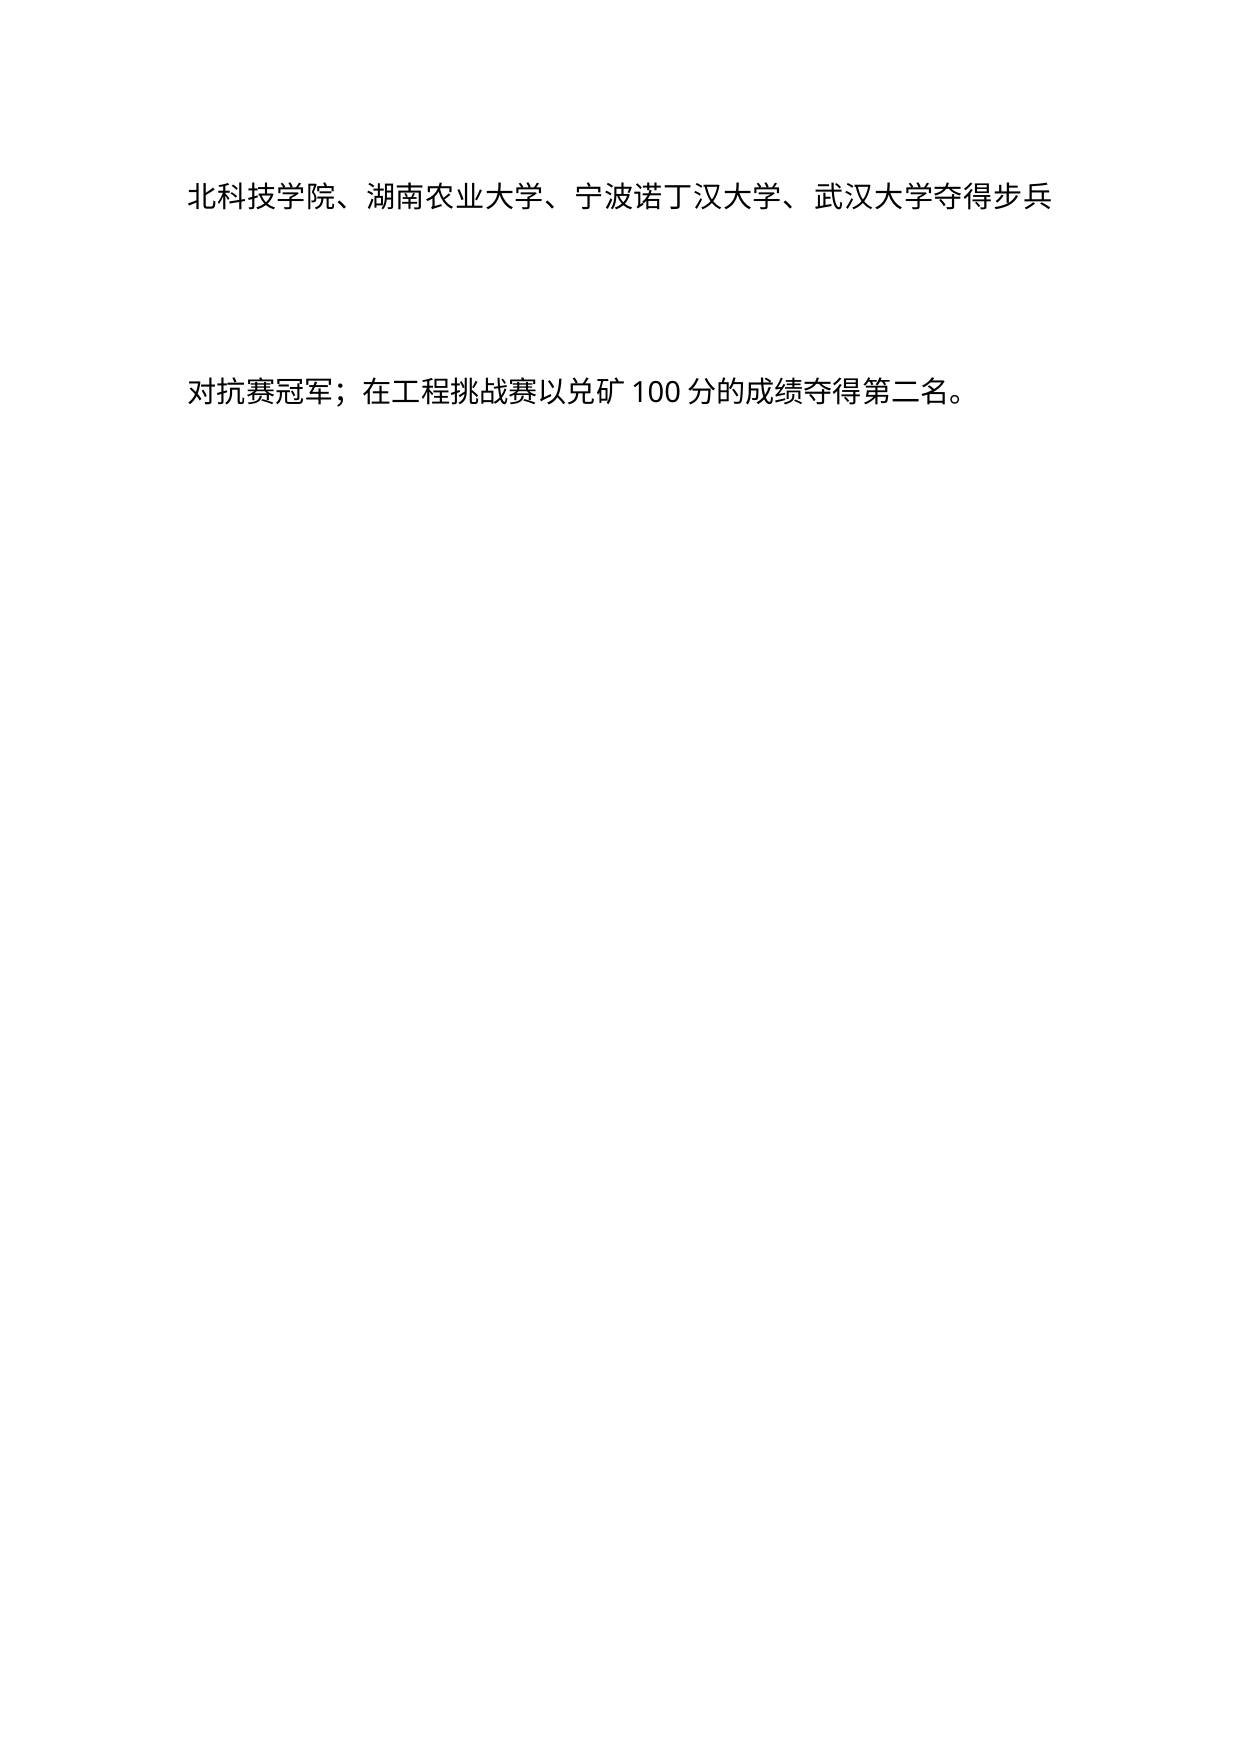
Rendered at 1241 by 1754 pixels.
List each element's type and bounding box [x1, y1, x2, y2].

text [187, 162, 1053, 422]
